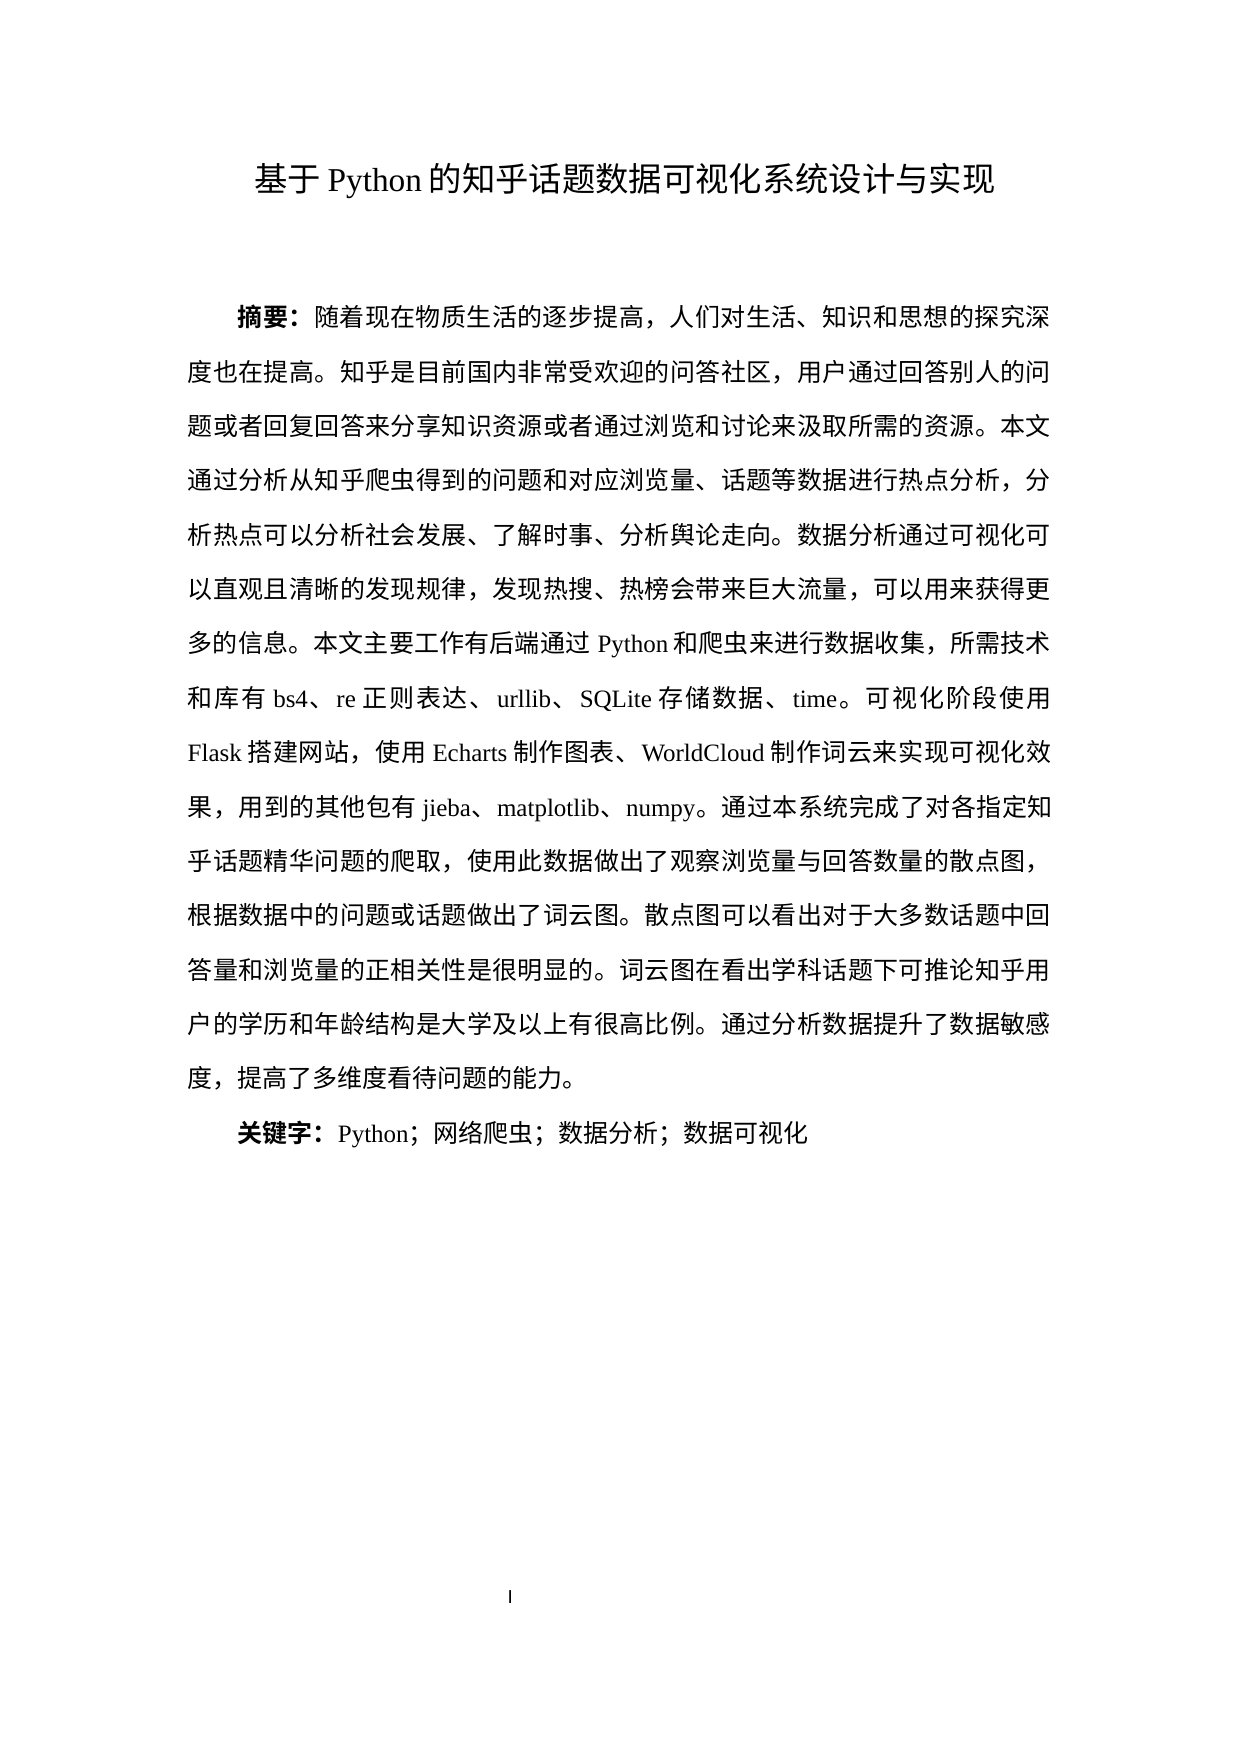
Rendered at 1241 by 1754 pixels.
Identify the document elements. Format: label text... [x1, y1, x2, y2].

text 基于Python的知乎话题数据可视化系统设计与实现 [187, 153, 1053, 201]
text 摘要：随着现在物质生活的逐步提高，人们对生活、知识和思想的探究深度也在提高。知乎是目前国内非常受欢迎的问答社区，用户通过回答别人的问题或者回复回答来分享知识资源或者通过浏览和讨论来汲取所需的资源。本文通过分析从知乎爬虫得到的问题和对应浏览量、话题等数据进行热点分析，分析热点可以分析社会发展、了解时事、分析舆论走向。数据分析通过可视化可以直观且清晰的发现规律，发现热搜、热榜会带来巨大流量，可以用来获得更多的信息。本文主要工作有后端通过Python和爬虫来进行数据收集，所需技术和库有bs4、re正则表达、urllib、SQLite存储数据、time。可视化阶段使用Flask搭建网站，使用Echarts制作图表、WorldCloud制作词云来实现可视化效果，用到的其他包有jieba、matplotlib、numpy。通过本系统完成了对各指定知乎话题精华问题的爬取，使用此数据做出了观察浏览量与回答数量的散点图，根据数据中的问题或话题做出了词云图。散点图可以看出对于大多数话题中回答量和浏览量的正相关性是很明显的。词云图在看出学科话题下可推论知乎用户的学历和年龄结构是大学及以上有很高比例。通过分析数据提升了数据敏感度，提高了多维度看待问题的能力。 [187, 298, 1053, 1095]
text 关键字：Python；网络爬虫；数据分析；数据可视化 [187, 1113, 1053, 1149]
